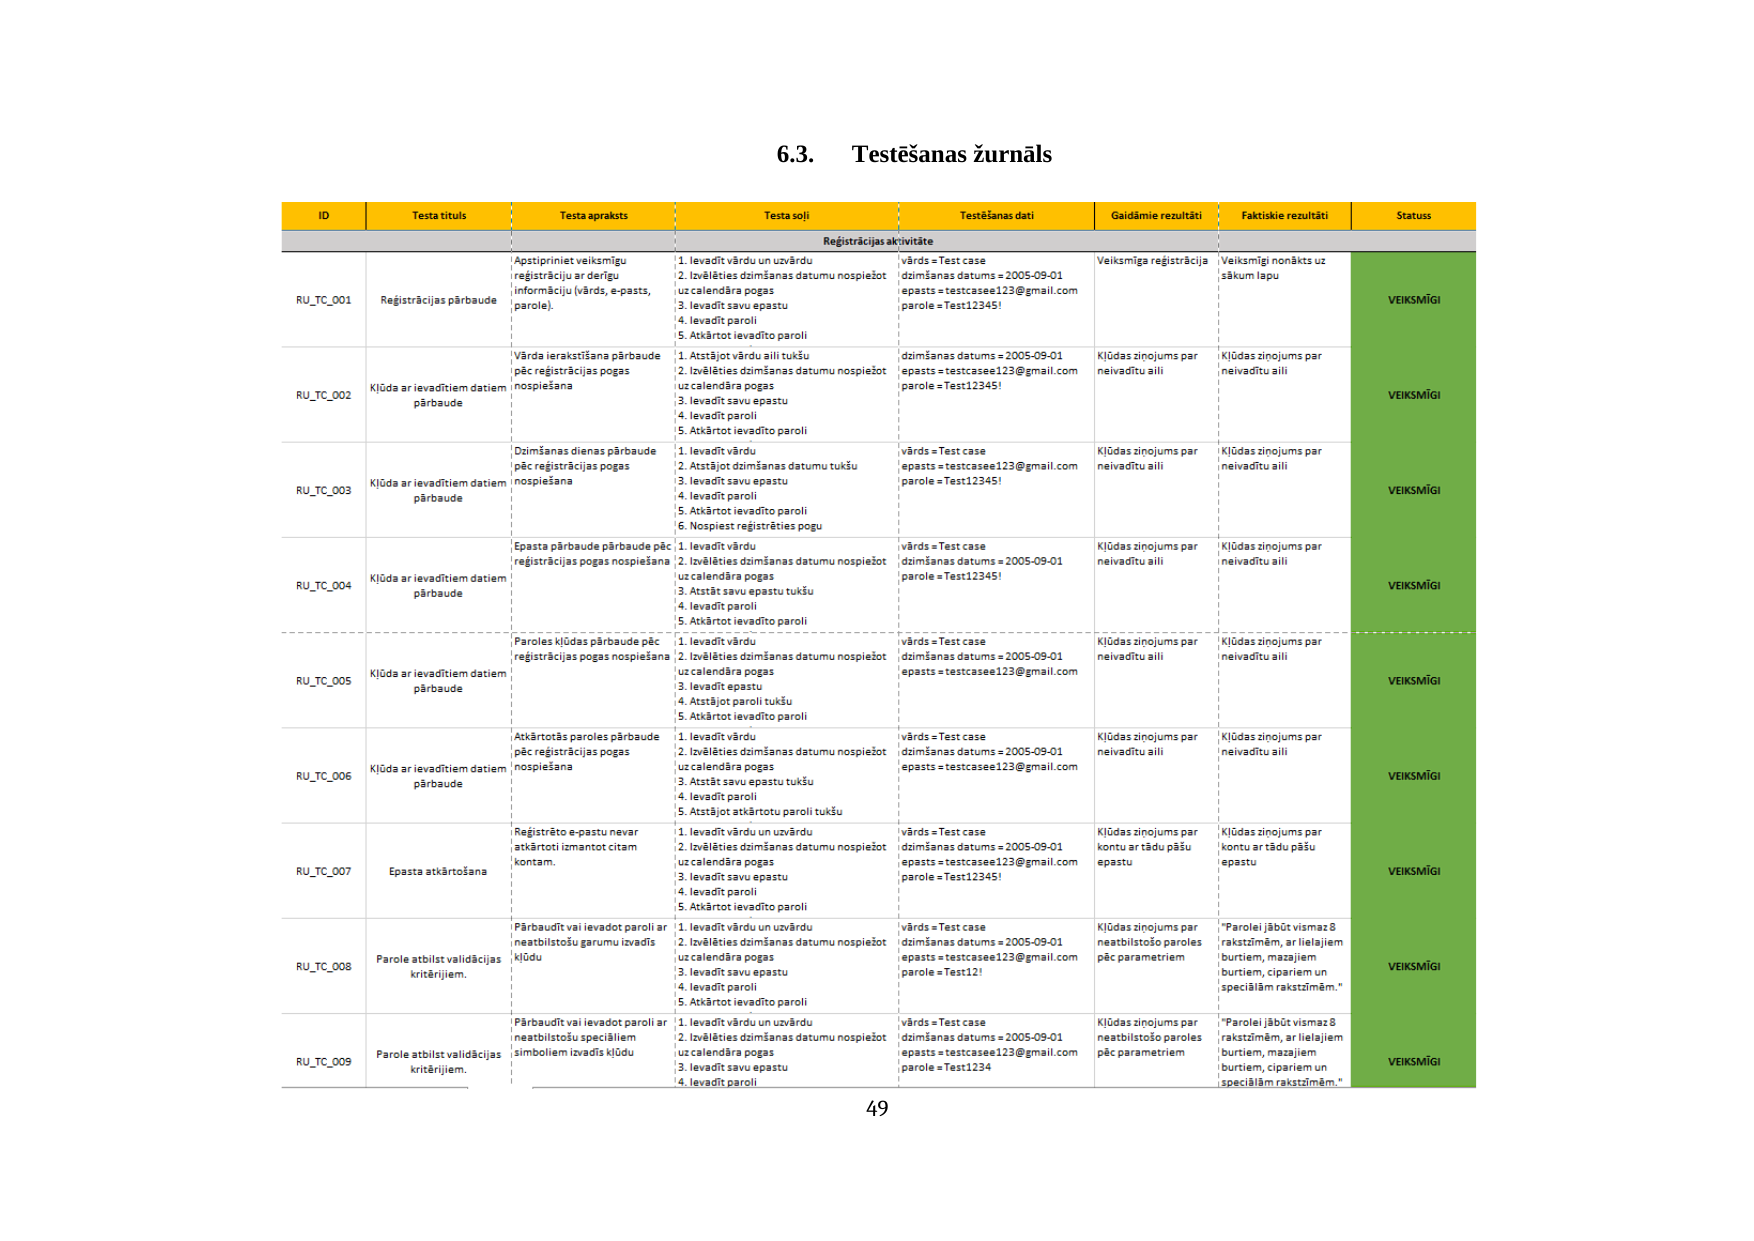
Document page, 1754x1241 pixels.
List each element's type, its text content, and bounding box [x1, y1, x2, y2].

subtitle Testēšanas žurnāls [231, 139, 1636, 168]
picture [281, 202, 1477, 1089]
